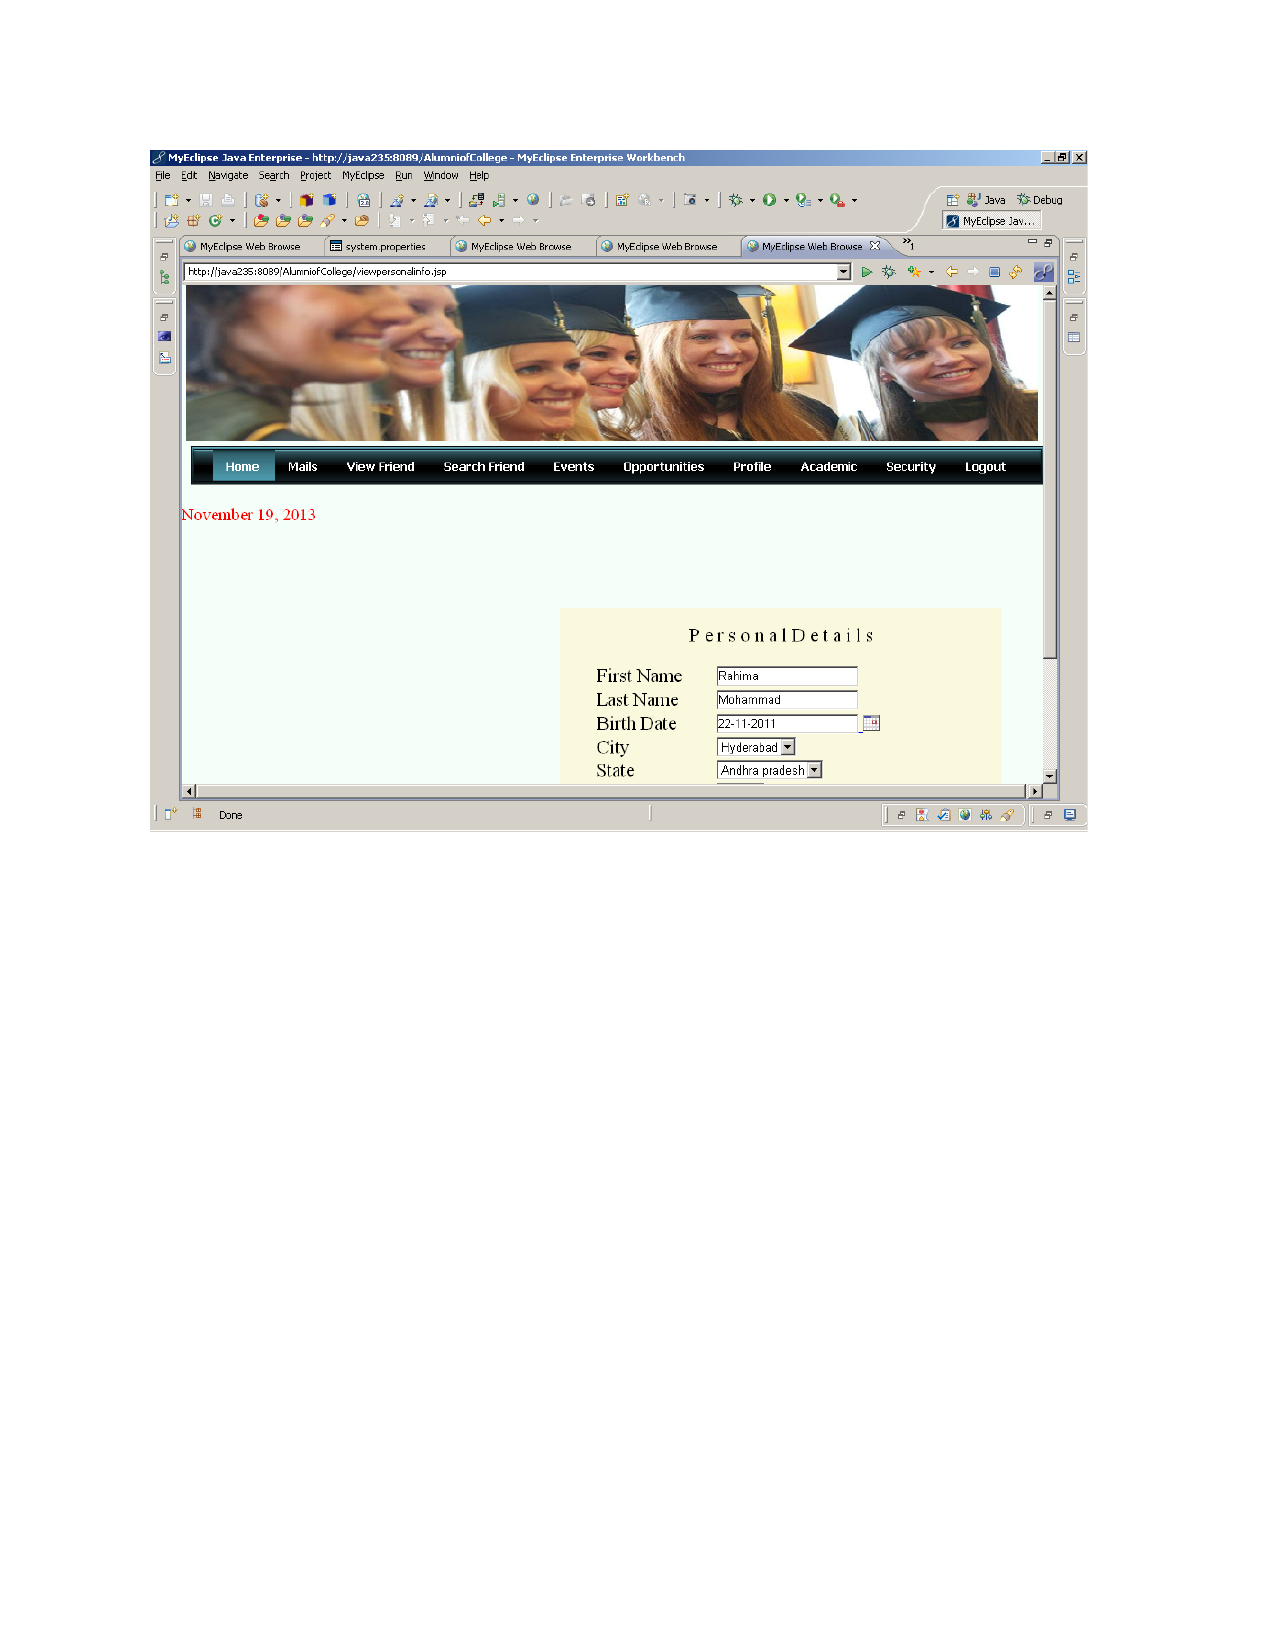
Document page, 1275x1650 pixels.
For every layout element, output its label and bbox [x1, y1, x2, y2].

picture [150, 150, 1088, 832]
